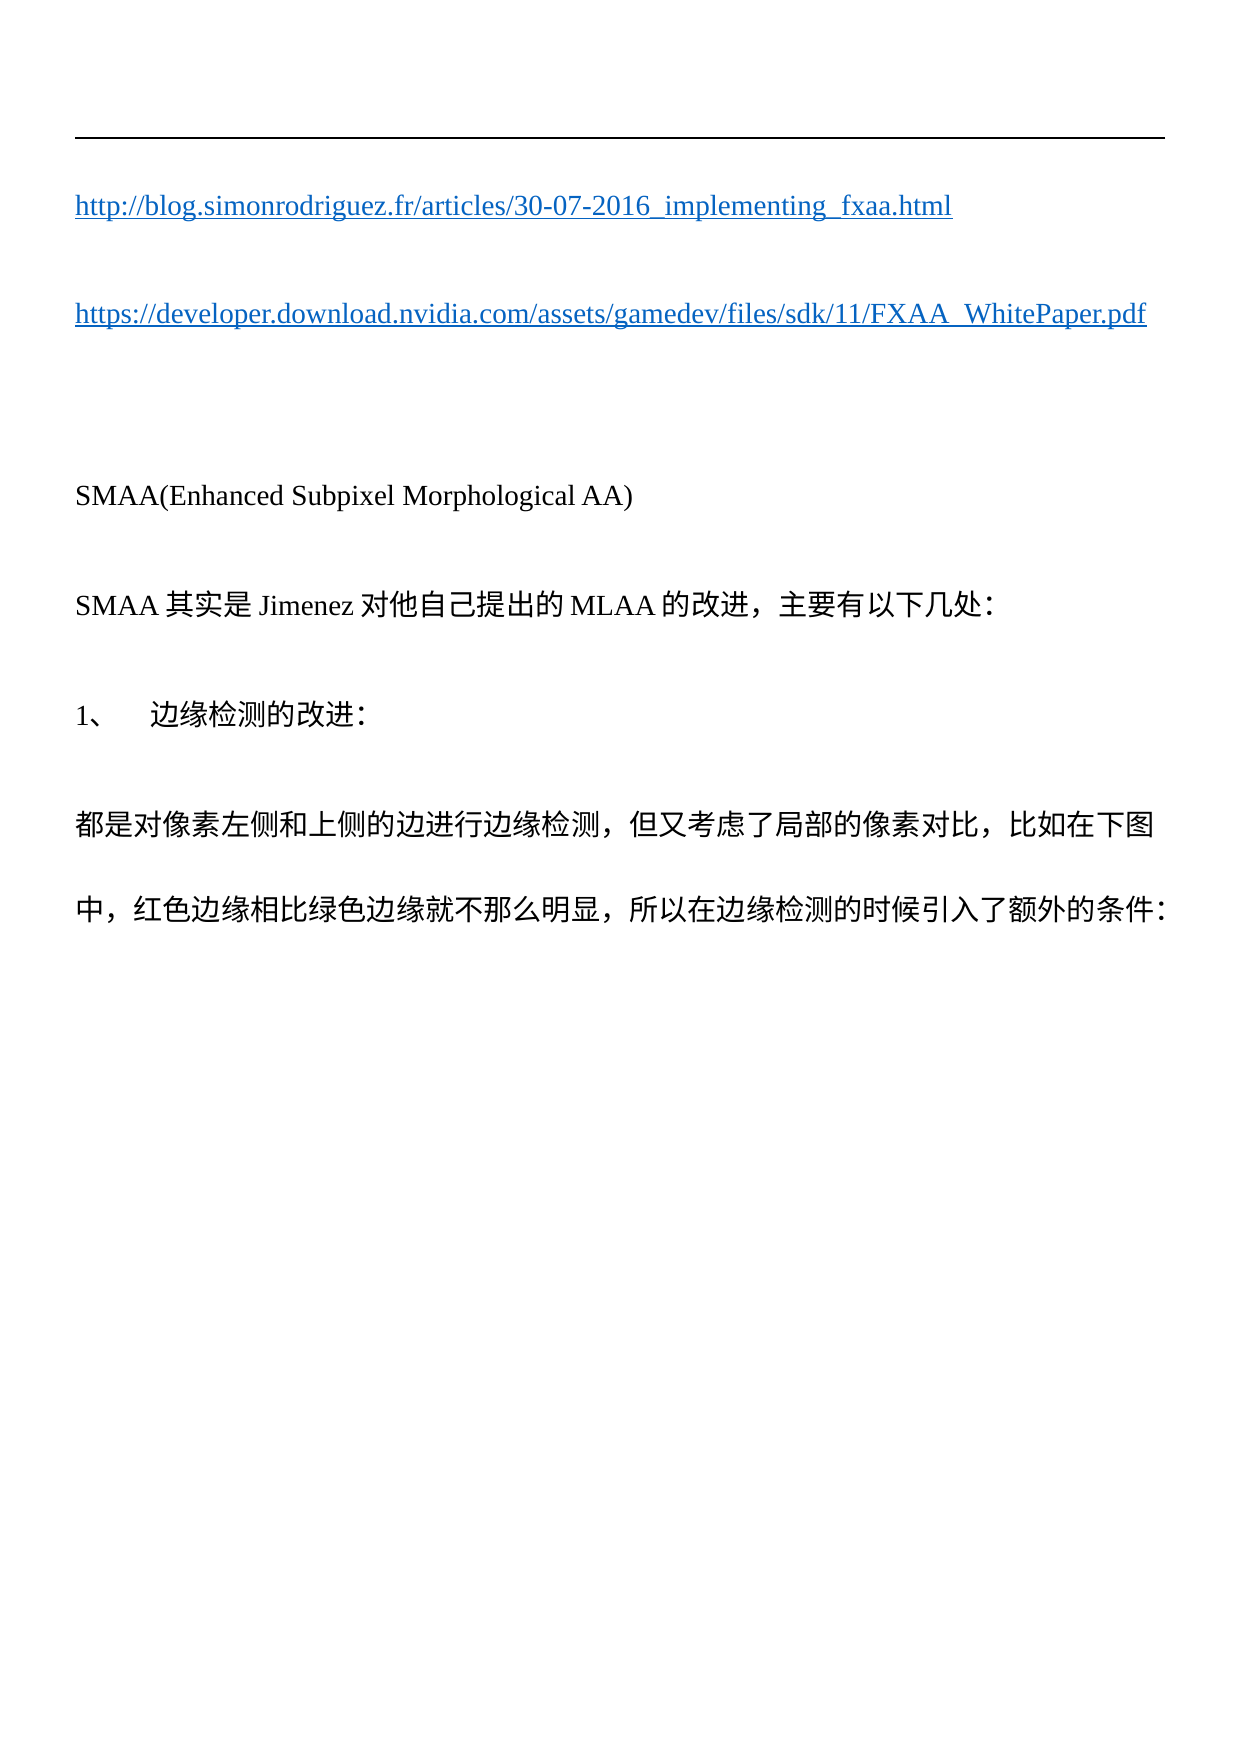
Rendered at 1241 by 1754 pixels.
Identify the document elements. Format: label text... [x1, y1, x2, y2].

text https://developer.download.nvidia.com/assets/gamedev/files/sdk/11/FXAA_WhitePaper.pdf [75, 280, 1165, 345]
list 边缘检测的改进： [75, 680, 1165, 745]
text http://blog.simonrodriguez.fr/articles/30-07-2016_implementing_fxaa.html [75, 173, 1165, 238]
text 都是对像素左侧和上侧的边进行边缘检测，但又考虑了局部的像素对比，比如在下图中，红色边缘相比绿色边缘就不那么明显，所以在边缘检测的时候引入了额外的条件： [75, 790, 1165, 940]
text SMAA其实是Jimenez对他自己提出的MLAA的改进，主要有以下几处： [75, 570, 1165, 635]
text SMAA(Enhanced Subpixel Morphological AA) [75, 463, 1165, 528]
